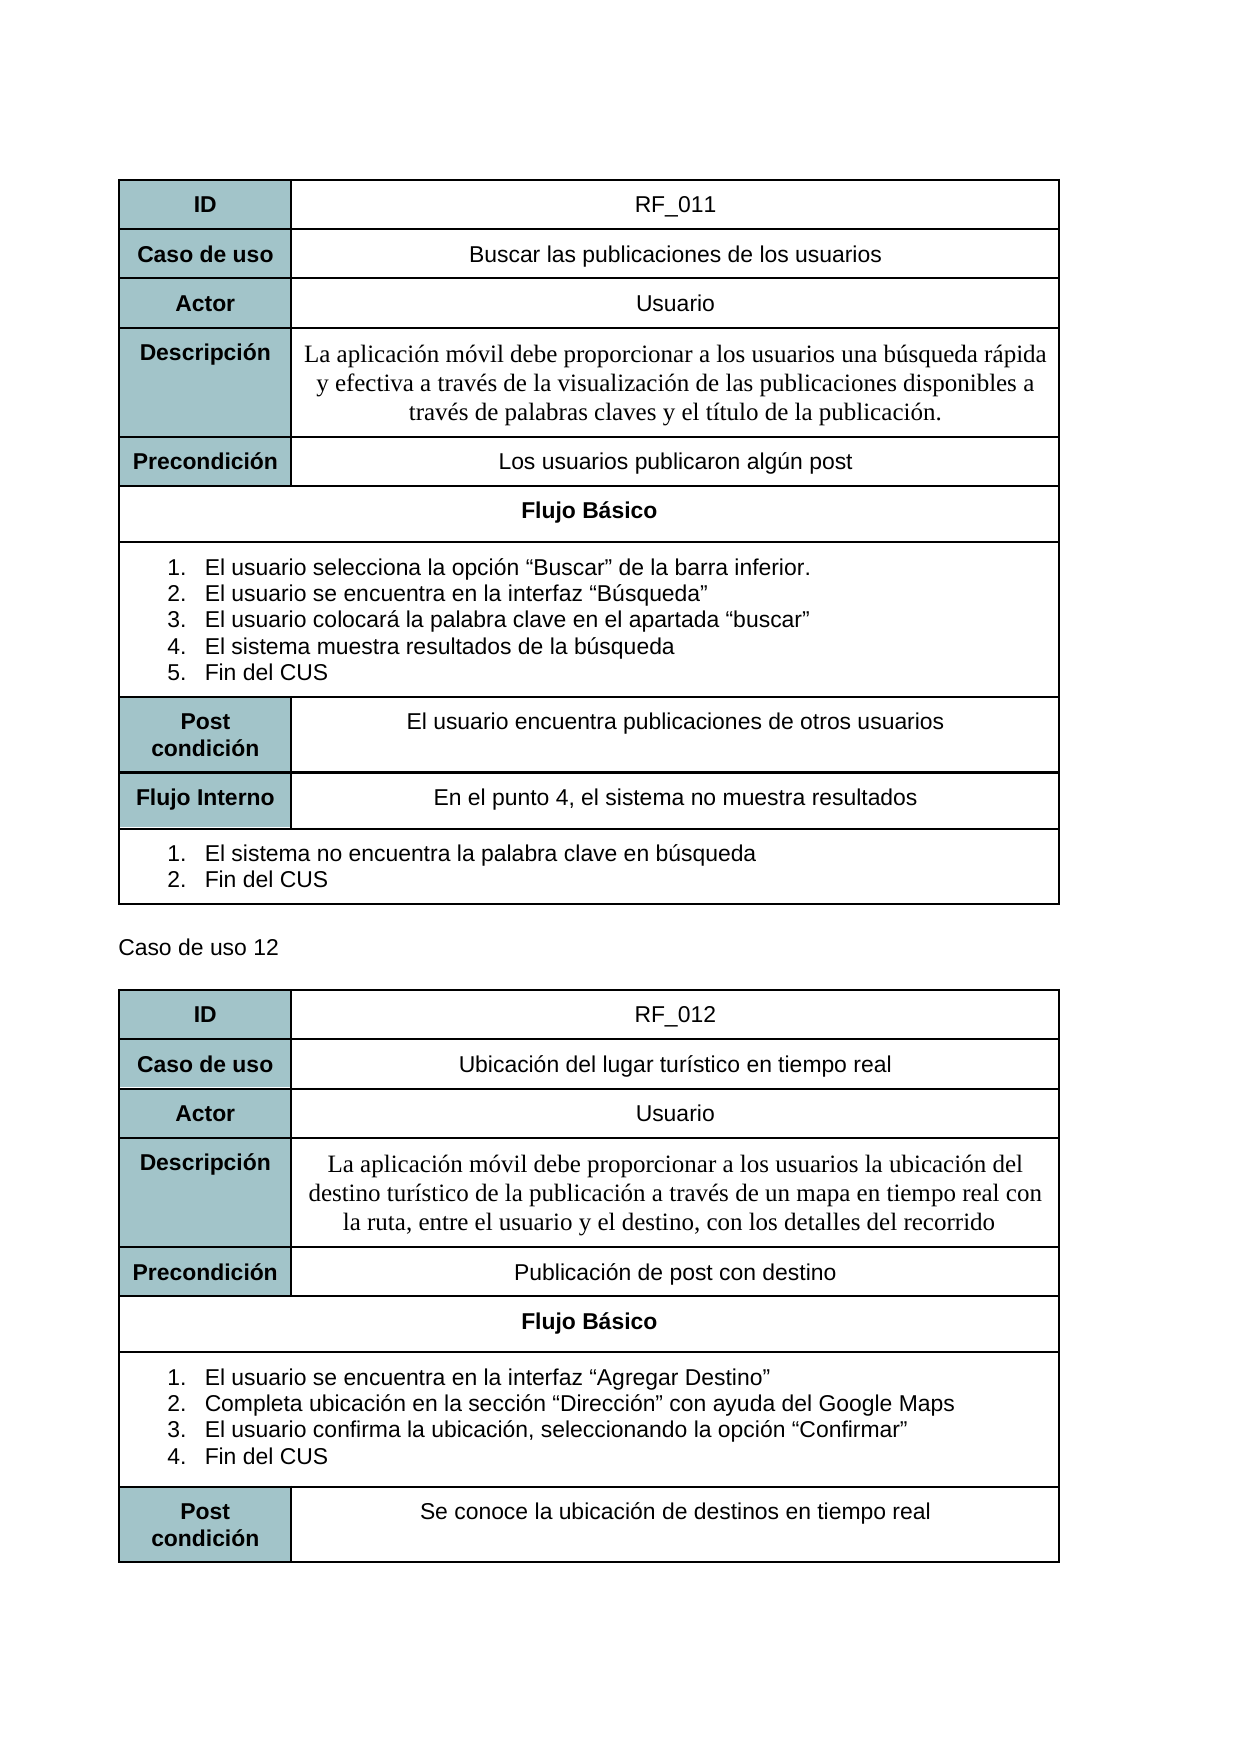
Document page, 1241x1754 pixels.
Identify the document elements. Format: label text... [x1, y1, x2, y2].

table_cell Usuario [292, 279, 1058, 327]
table_header RF_011 [292, 181, 1058, 228]
text Caso de uso 12 [118, 934, 1153, 960]
table_cell Ubicación del lugar turístico en tiempo real [292, 1040, 1058, 1087]
table_cell La aplicación móvil debe proporcionar a los usuarios una búsqueda rápida y efectiva a través de la visualización de las publicaciones disponibles a través de palabras claves y el título de la publicación. [292, 329, 1058, 436]
table_cell Publicación de post con destino [292, 1248, 1058, 1295]
table_cell Flujo Básico [120, 487, 1058, 541]
table_header ID [120, 991, 290, 1038]
table_header ID [120, 181, 290, 228]
table_header RF_012 [292, 991, 1058, 1038]
table_cell Descripción [120, 329, 290, 436]
table_cell Descripción [120, 1139, 290, 1246]
table_cell El sistema no encuentra la palabra clave en búsqueda Fin del CUS [120, 830, 1058, 903]
table_cell Flujo Interno [120, 774, 290, 827]
table_cell Usuario [292, 1090, 1058, 1137]
table_cell Buscar las publicaciones de los usuarios [292, 230, 1058, 277]
table_cell Post condición [120, 698, 290, 771]
table_cell Caso de uso [120, 230, 290, 277]
table_cell En el punto 4, el sistema no muestra resultados [292, 774, 1058, 827]
table_cell El usuario encuentra publicaciones de otros usuarios [292, 698, 1058, 771]
table_cell El usuario se encuentra en la interfaz “Agregar Destino” Completa ubicación en la sección “Dirección” con ayuda del Google Maps El usuario confirma la ubicación, seleccionando la opción “Confirmar” Fin del CUS [120, 1353, 1058, 1486]
table_cell Flujo Básico [120, 1297, 1058, 1351]
table_cell Precondición [120, 1248, 290, 1295]
table_cell Precondición [120, 438, 290, 485]
table_cell Caso de uso [120, 1040, 290, 1087]
table_cell Actor [120, 279, 290, 327]
table_cell El usuario selecciona la opción “Buscar” de la barra inferior. El usuario se encuentra en la interfaz “Búsqueda” El usuario colocará la palabra clave en el apartada “buscar” El sistema muestra resultados de la búsqueda Fin del CUS [120, 543, 1058, 696]
table_cell Post condición [120, 1488, 290, 1561]
table_cell Actor [120, 1090, 290, 1137]
table_cell Los usuarios publicaron algún post [292, 438, 1058, 485]
table_cell Se conoce la ubicación de destinos en tiempo real [292, 1488, 1058, 1561]
table_cell La aplicación móvil debe proporcionar a los usuarios la ubicación del destino turístico de la publicación a través de un mapa en tiempo real con la ruta, entre el usuario y el destino, con los detalles del recorrido [292, 1139, 1058, 1246]
